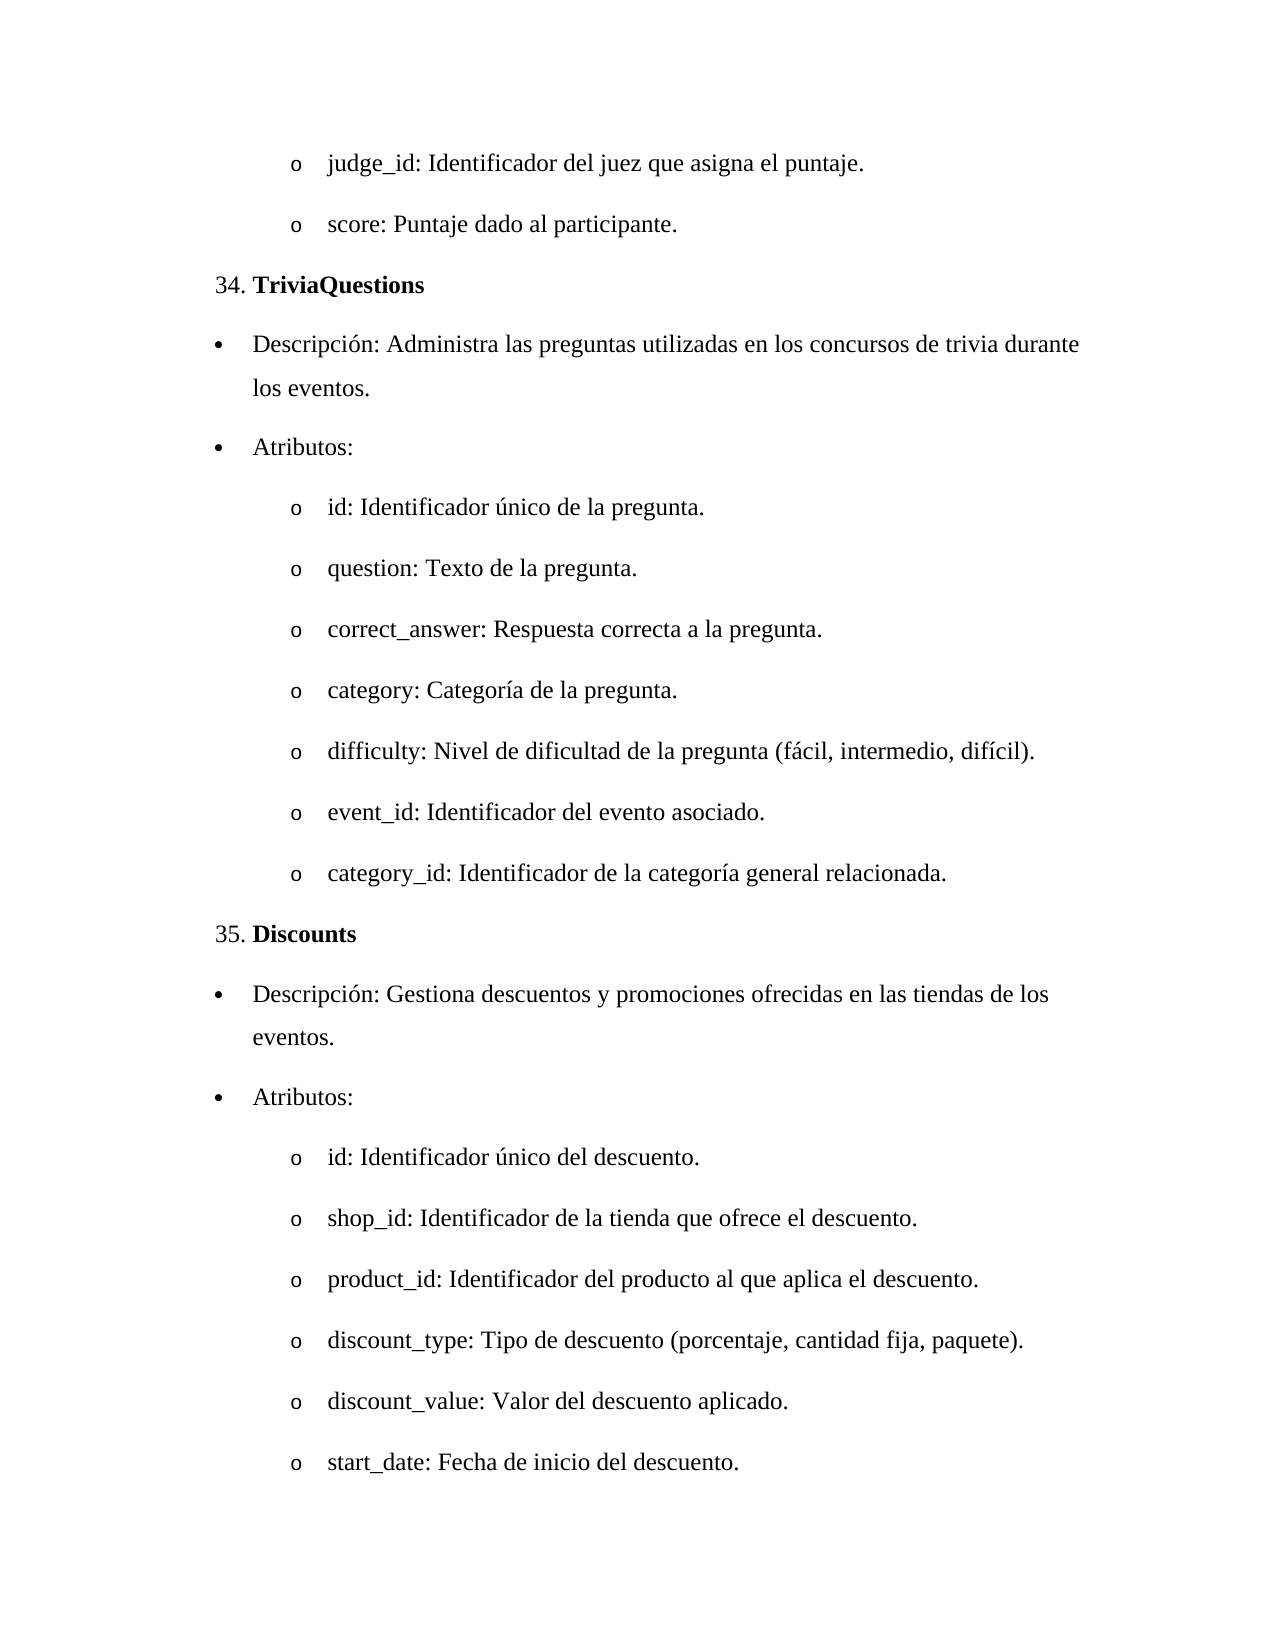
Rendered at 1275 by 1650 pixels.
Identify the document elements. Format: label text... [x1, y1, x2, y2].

list shop_id: Identificador de la tienda que ofrece el descuento. [290, 1203, 1098, 1233]
list product_id: Identificador del producto al que aplica el descuento. [290, 1264, 1098, 1294]
list event_id: Identificador del evento asociado. [290, 797, 1098, 827]
list category_id: Identificador de la categoría general relacionada. [290, 858, 1098, 888]
list id: Identificador único del descuento. [290, 1142, 1098, 1172]
list judge_id: Identificador del juez que asigna el puntaje. [290, 148, 1098, 177]
list category: Categoría de la pregunta. [290, 675, 1098, 705]
list Atributos: [215, 1082, 1098, 1111]
list id: Identificador único de la pregunta. [290, 492, 1098, 522]
list difficulty: Nivel de dificultad de la pregunta (fácil, intermedio, difícil). [290, 736, 1098, 766]
list Atributos: [215, 432, 1098, 461]
list TriviaQuestions [215, 270, 1098, 298]
list Descripción: Administra las preguntas utilizadas en los concursos de trivia durante los eventos. [215, 329, 1098, 401]
list correct_answer: Respuesta correcta a la pregunta. [290, 614, 1098, 644]
list question: Texto de la pregunta. [290, 553, 1098, 583]
list Discounts [215, 919, 1098, 948]
list Descripción: Gestiona descuentos y promociones ofrecidas en las tiendas de los eventos. [215, 979, 1098, 1051]
list discount_type: Tipo de descuento (porcentaje, cantidad fija, paquete). [290, 1325, 1098, 1355]
list start_date: Fecha de inicio del descuento. [290, 1447, 1098, 1477]
list score: Puntaje dado al participante. [290, 209, 1098, 238]
list discount_value: Valor del descuento aplicado. [290, 1386, 1098, 1416]
